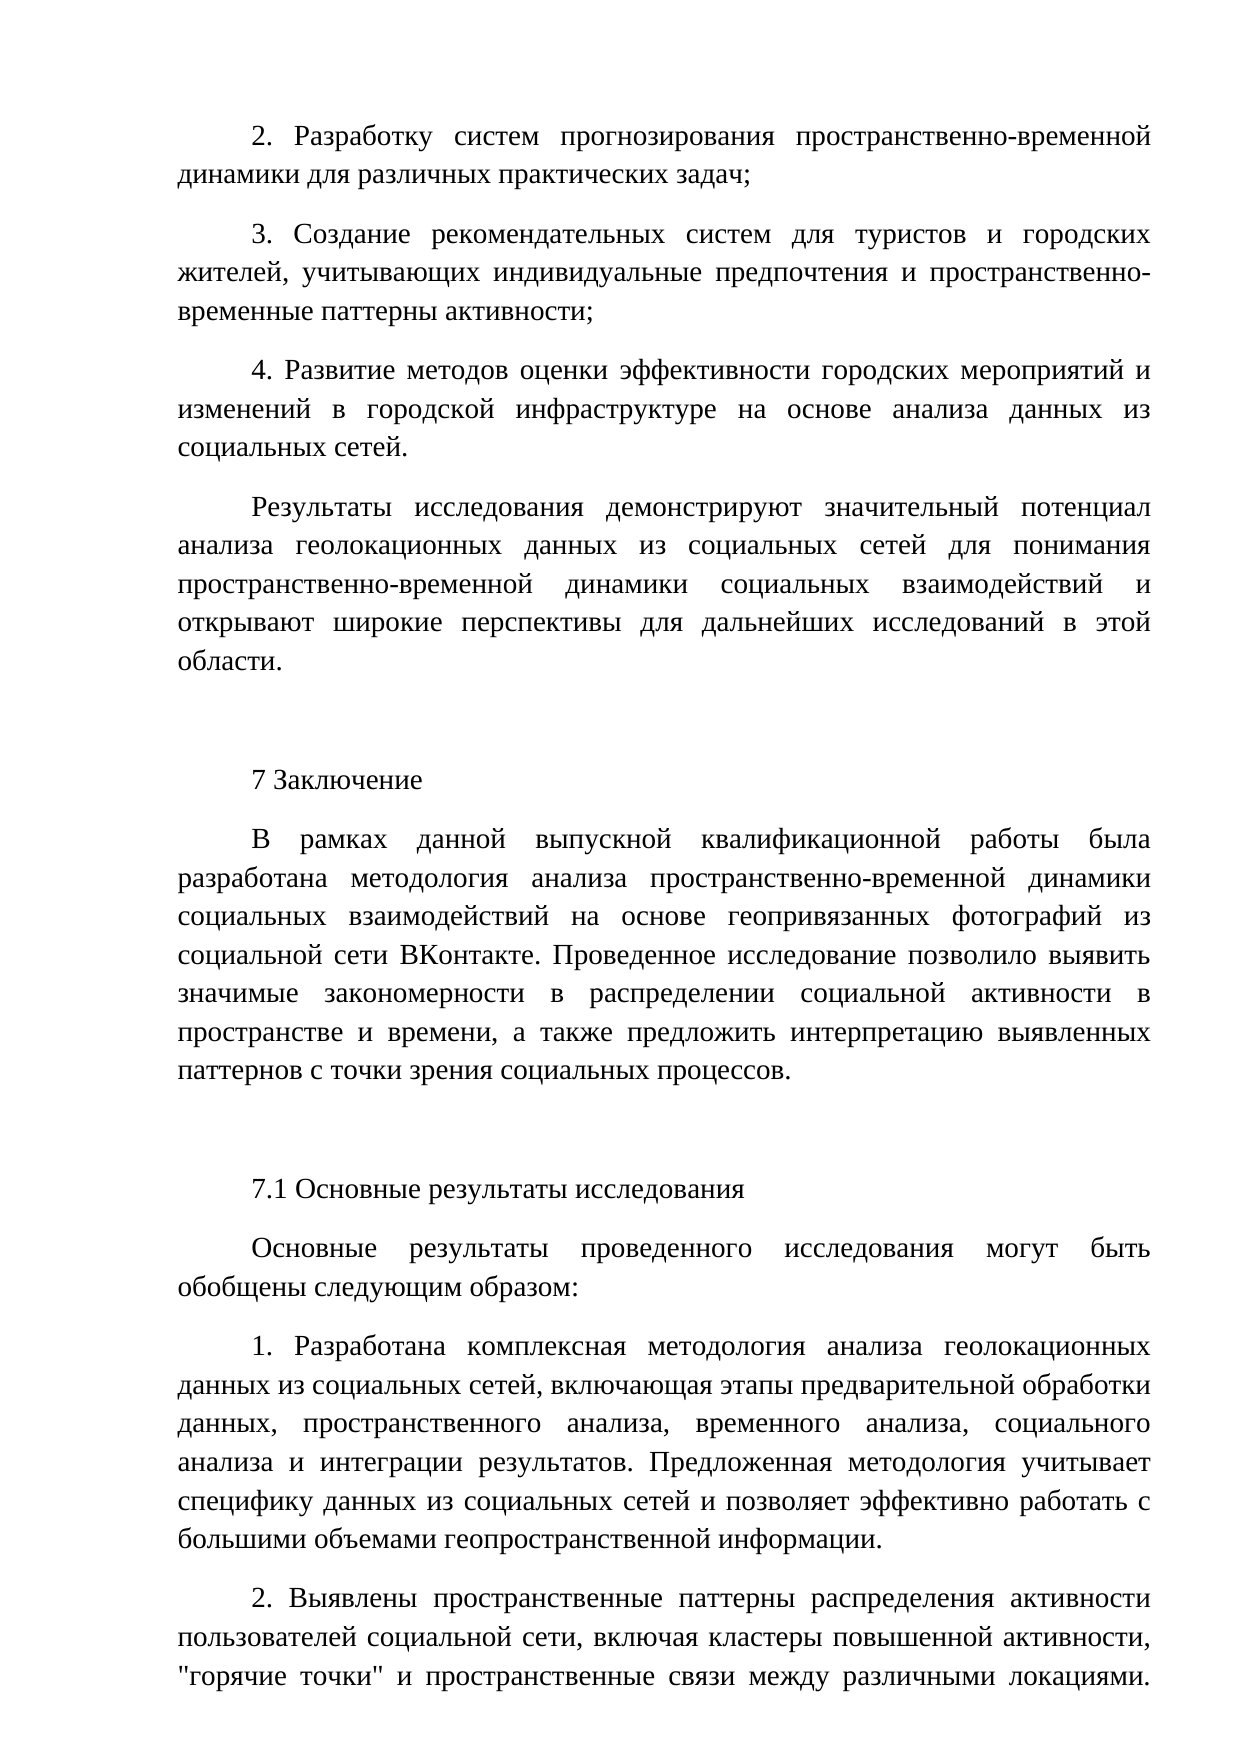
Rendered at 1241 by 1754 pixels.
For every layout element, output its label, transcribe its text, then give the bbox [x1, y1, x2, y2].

text 3. Создание рекомендательных систем для туристов и городских жителей, учитывающих индивидуальные предпочтения и пространственно-временные паттерны активности; [177, 216, 1152, 327]
text 7.1 Основные результаты исследования [177, 1171, 1152, 1205]
text 7 Заключение [177, 762, 1152, 795]
text 1. Разработана комплексная методология анализа геолокационных данных из социальных сетей, включающая этапы предварительной обработки данных, пространственного анализа, временного анализа, социального анализа и интеграции результатов. Предложенная методология учитывает специфику данных из социальных сетей и позволяет эффективно работать с большими объемами геопространственной информации. [177, 1328, 1152, 1555]
text 2. Разработку систем прогнозирования пространственно-временной динамики для различных практических задач; [177, 118, 1152, 190]
text Результаты исследования демонстрируют значительный потенциал анализа геолокационных данных из социальных сетей для понимания пространственно-временной динамики социальных взаимодействий и открывают широкие перспективы для дальнейших исследований в этой области. [177, 489, 1152, 677]
text В рамках данной выпускной квалификационной работы была разработана методология анализа пространственно-временной динамики социальных взаимодействий на основе геопривязанных фотографий из социальной сети ВКонтакте. Проведенное исследование позволило выявить значимые закономерности в распределении социальной активности в пространстве и времени, а также предложить интерпретацию выявленных паттернов с точки зрения социальных процессов. [177, 821, 1152, 1086]
text 4. Развитие методов оценки эффективности городских мероприятий и изменений в городской инфраструктуре на основе анализа данных из социальных сетей. [177, 352, 1152, 463]
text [177, 1581, 1152, 1691]
text Основные результаты проведенного исследования могут быть обобщены следующим образом: [177, 1231, 1152, 1303]
